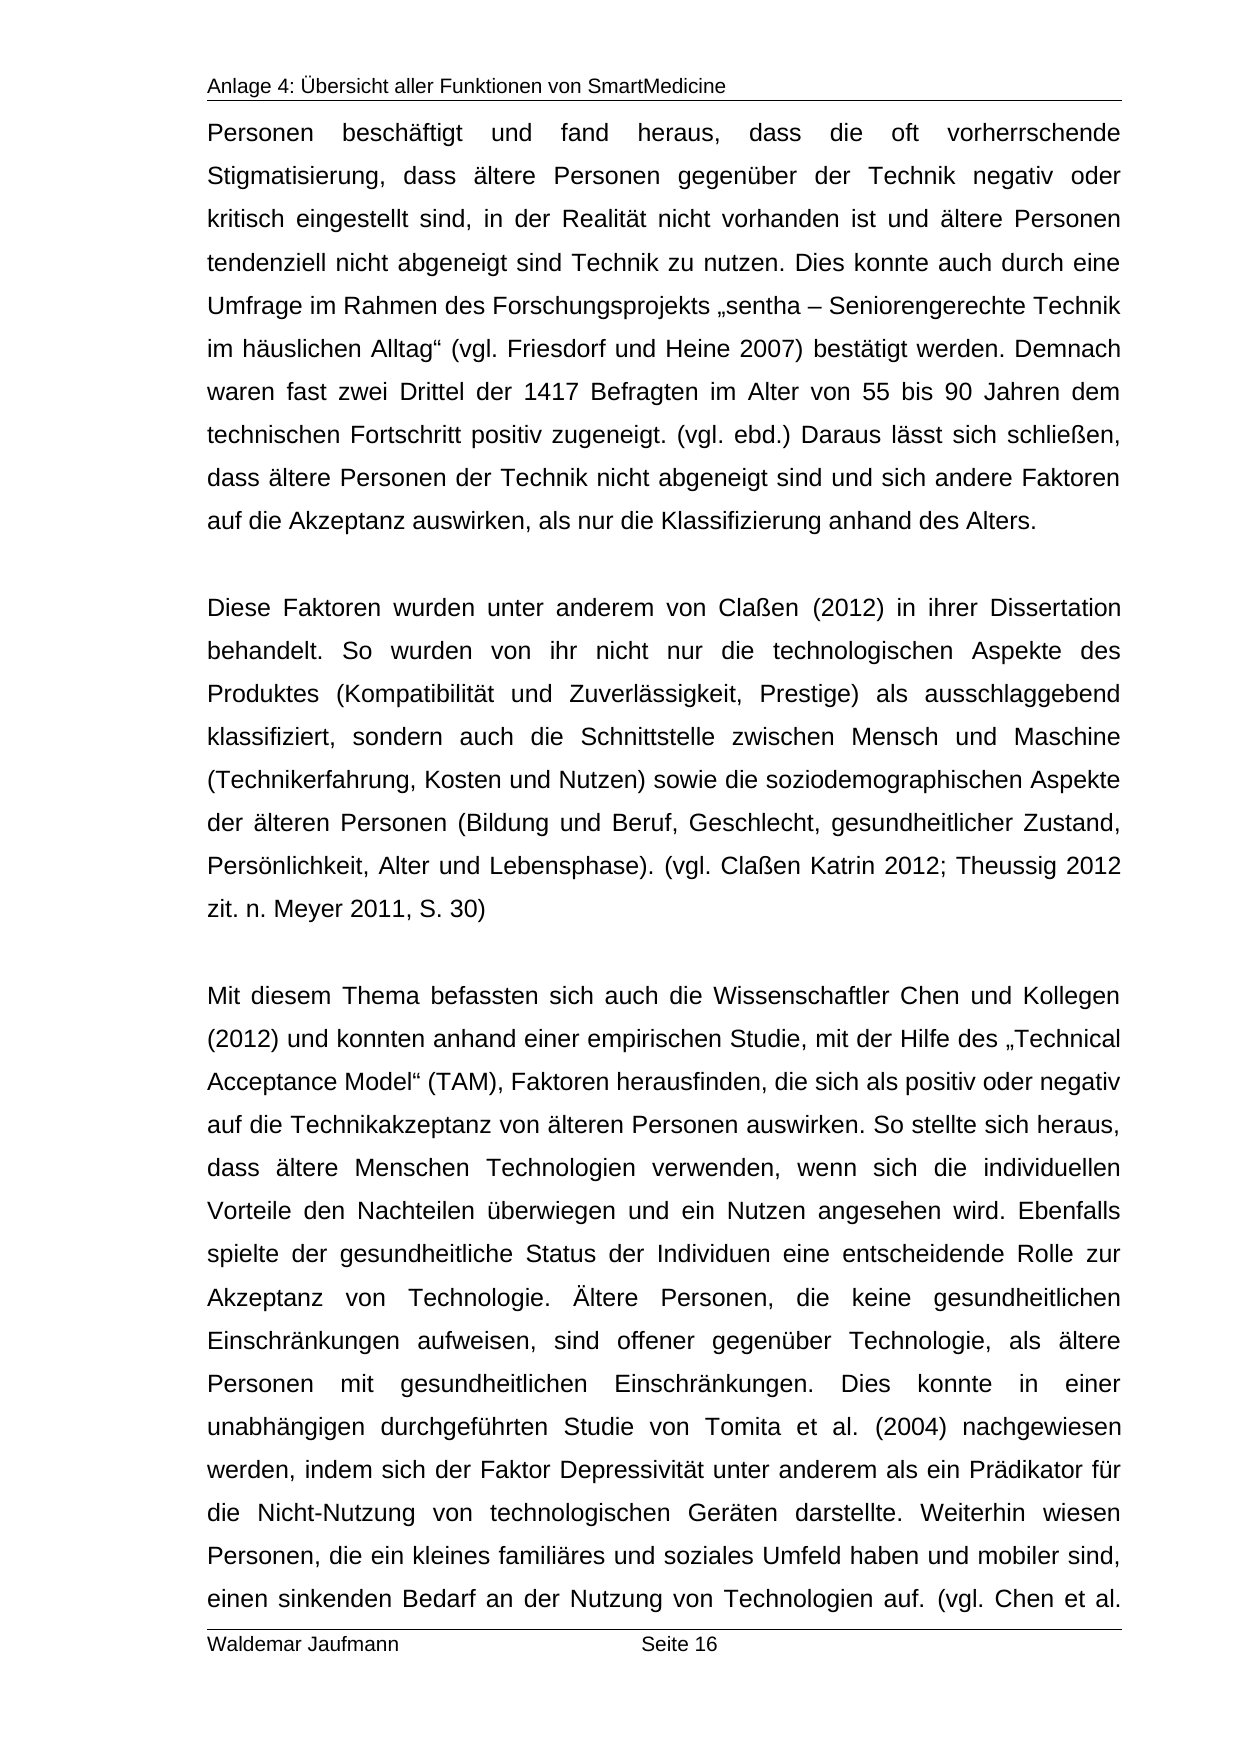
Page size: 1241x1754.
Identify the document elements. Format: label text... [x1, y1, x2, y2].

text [207, 118, 1122, 535]
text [207, 981, 1122, 1613]
text Diese Faktoren wurden unter anderem von Claßen (2012) in ihrer Dissertation behandelt. So wurden von ihr nicht nur die technologischen Aspekte des Produktes (Kompatibilität und Zuverlässigkeit, Prestige) als ausschlaggebend klassifiziert, sondern auch die Schnittstelle zwischen Mensch und Maschine (Technikerfahrung, Kosten und Nutzen) sowie die soziodemographischen Aspekte der älteren Personen (Bildung und Beruf, Geschlecht, gesundheitlicher Zustand, Persönlichkeit, Alter und Lebensphase). (vgl. Claßen Katrin 2012; Theussig 2012 zit. n. Meyer 2011, S. 30) [207, 592, 1122, 923]
